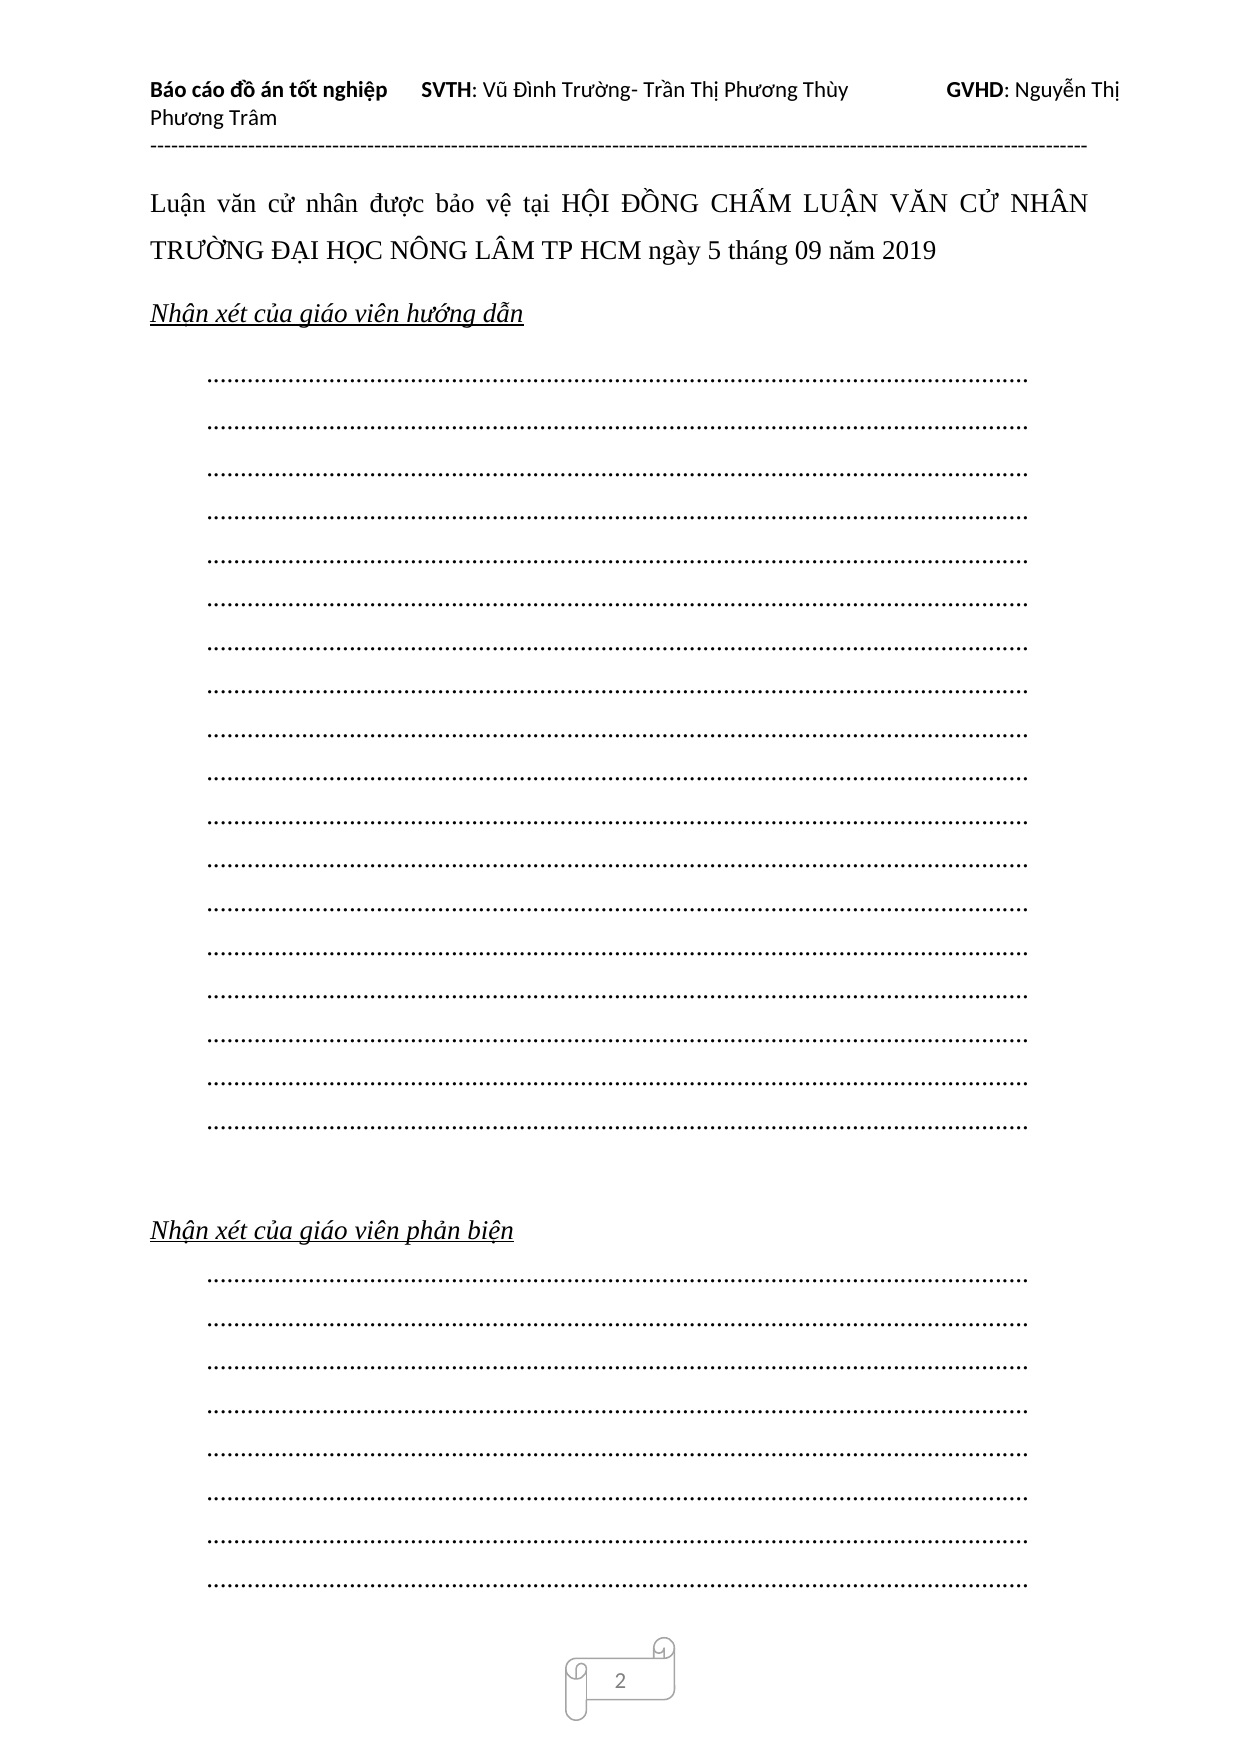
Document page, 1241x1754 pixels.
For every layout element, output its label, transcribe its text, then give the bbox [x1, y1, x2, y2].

text Nhận xét của giáo viên hướng dẫn [150, 297, 1090, 328]
text Luận văn cử nhân được bảo vệ tại HỘI ĐỒNG CHẤM LUẬN VĂN CỬ NHÂN TRƯỜNG ĐẠI HỌC NÔNG LÂM TP HCM ngày 5 tháng 09 năm 2019 [150, 187, 1090, 265]
text Nhận xét của giáo viên phản biện [150, 1214, 1090, 1245]
